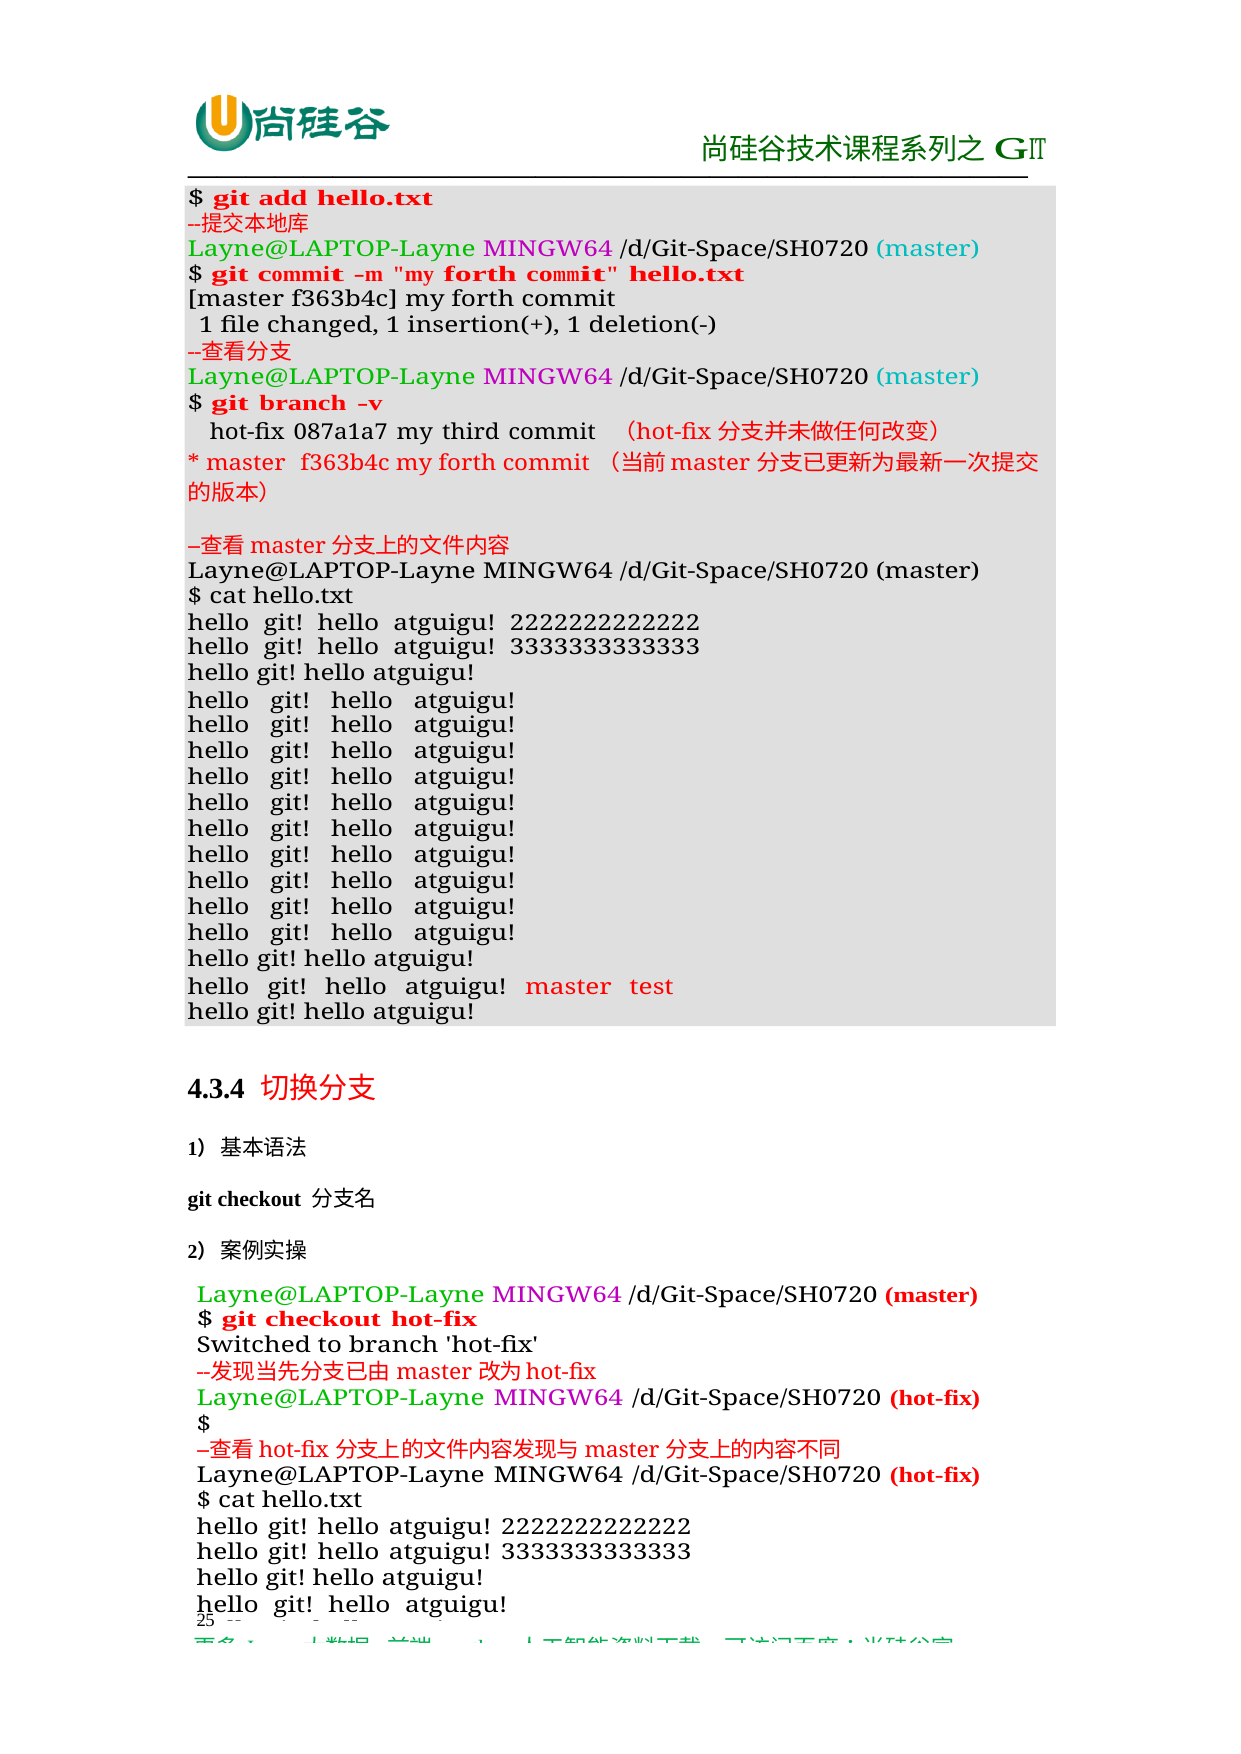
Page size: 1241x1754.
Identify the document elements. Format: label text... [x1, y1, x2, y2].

subtitle git checkout 分支名 [187, 1183, 1076, 1213]
text 1 file changed, 1 insertion(+), 1 deletion(-) [198, 311, 1076, 338]
text hot-fix 087a1a7 my third commit （hot-fix 分支并未做任何改变） [209, 416, 1076, 446]
text $ cat hello.txt [187, 583, 1076, 608]
subtitle $ git commit -m "my forth commit" hello.txt [187, 261, 1076, 286]
text --查看分支 [187, 338, 1076, 364]
text Layne@LAPTOP-Layne MINGW64 /d/Git-Space/SH0720 (master) [187, 364, 1076, 389]
picture [187, 88, 395, 157]
text * master f363b4c my forth commit （当前 master 分支已更新为最新一次提交的版本） [187, 447, 1053, 506]
text Layne@LAPTOP-Layne MINGW64 /d/Git-Space/SH0720 (master) [187, 237, 1076, 261]
text [master f363b4c] my forth commit [187, 286, 1076, 311]
text hello git! hello atguigu! master test hello git! hello atguigu! [187, 974, 674, 1026]
text Layne@LAPTOP-Layne MINGW64 /d/Git-Space/SH0720 (master) [187, 559, 1076, 583]
list 案例实操 [187, 1235, 1076, 1265]
subtitle $ git branch -v [187, 389, 1076, 416]
text hello git! hello atguigu! 2222222222222 hello git! hello atguigu! 3333333333333 hello git! hello atguigu! [187, 609, 700, 687]
list 基本语法 [187, 1132, 1076, 1161]
subtitle $ git add hello.txt [187, 185, 1076, 210]
text --查看 master 分支上的文件内容 [187, 532, 1076, 559]
text --提交本地库 [187, 210, 1076, 237]
subtitle 切换分支 [187, 1068, 1076, 1107]
text hello git! hello atguigu! hello git! hello atguigu! hello git! hello atguigu! hello git! hello atguigu! hello git! hello atguigu! hello git! hello atguigu! hello git! hello atguigu! hello git! hello atguigu! hello git! hello atguigu! hello git! hello atguigu! hello git! hello atguigu! [187, 687, 516, 973]
